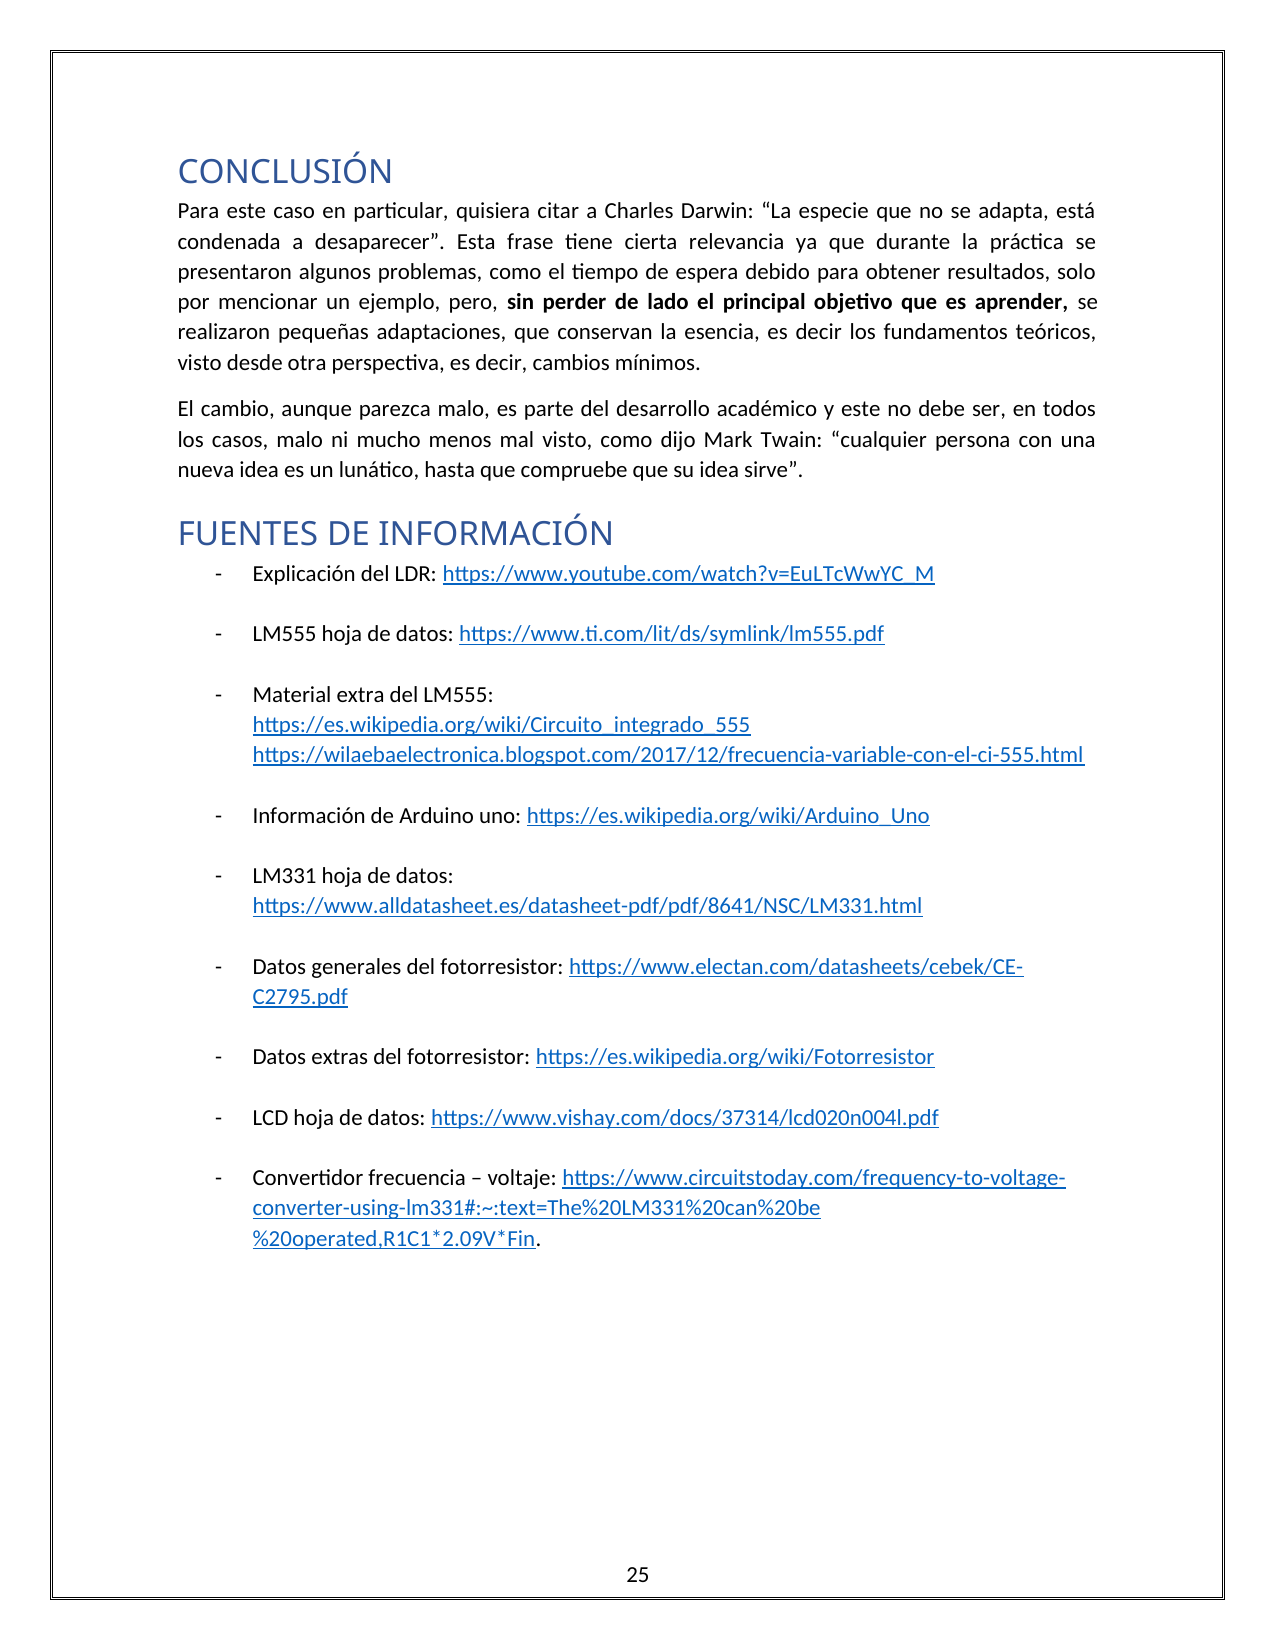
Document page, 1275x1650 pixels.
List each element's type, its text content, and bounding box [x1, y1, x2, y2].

list Explicación del LDR: https://www.youtube.com/watch?v=EuLTcWwYC_M [215, 559, 1098, 587]
list Información de Arduino uno: https://es.wikipedia.org/wiki/Arduino_Uno [215, 801, 1098, 859]
subtitle CONCLUSIÓN [177, 148, 1098, 193]
subtitle FUENTES DE INFORMACIÓN [177, 510, 1098, 556]
list LM331 hoja de datos: https://www.alldatasheet.es/datasheet-pdf/pdf/8641/NSC/LM331.html [215, 861, 1098, 950]
list Datos generales del fotorresistor: https://www.electan.com/datasheets/cebek/CE-C2795.pdf [215, 952, 1098, 1040]
list Convertidor frecuencia – voltaje: https://www.circuitstoday.com/frequency-to-voltage-converter-using-lm331#:~:text=The%20LM331%20can%20be%20operated,R1C1*2.09V*Fin. [215, 1163, 1098, 1252]
list LM555 hoja de datos: https://www.ti.com/lit/ds/symlink/lm555.pdf [215, 619, 1098, 648]
text Para este caso en particular, quisiera citar a Charles Darwin: “La especie que no se adapta, está condenada a desaparecer”. Esta frase tiene cierta relevancia ya que durante la práctica se presentaron algunos problemas, como el tiempo de espera debido para obtener resultados, solo por mencionar un ejemplo, pero, sin perder de lado el principal objetivo que es aprender, se realizaron pequeñas adaptaciones, que conservan la esencia, es decir los fundamentos teóricos, visto desde otra perspectiva, es decir, cambios mínimos. [177, 197, 1098, 376]
list Material extra del LM555: https://es.wikipedia.org/wiki/Circuito_integrado_555 https://wilaebaelectronica.blogspot.com/2017/12/frecuencia-variable-con-el-ci-555.html [215, 680, 1098, 799]
list Datos extras del fotorresistor: https://es.wikipedia.org/wiki/Fotorresistor [215, 1042, 1098, 1101]
text El cambio, aunque parezca malo, es parte del desarrollo académico y este no debe ser, en todos los casos, malo ni mucho menos mal visto, como dijo Mark Twain: “cualquier persona con una nueva idea es un lunático, hasta que compruebe que su idea sirve”. [177, 394, 1098, 483]
list LCD hoja de datos: https://www.vishay.com/docs/37314/lcd020n004l.pdf [215, 1103, 1098, 1161]
